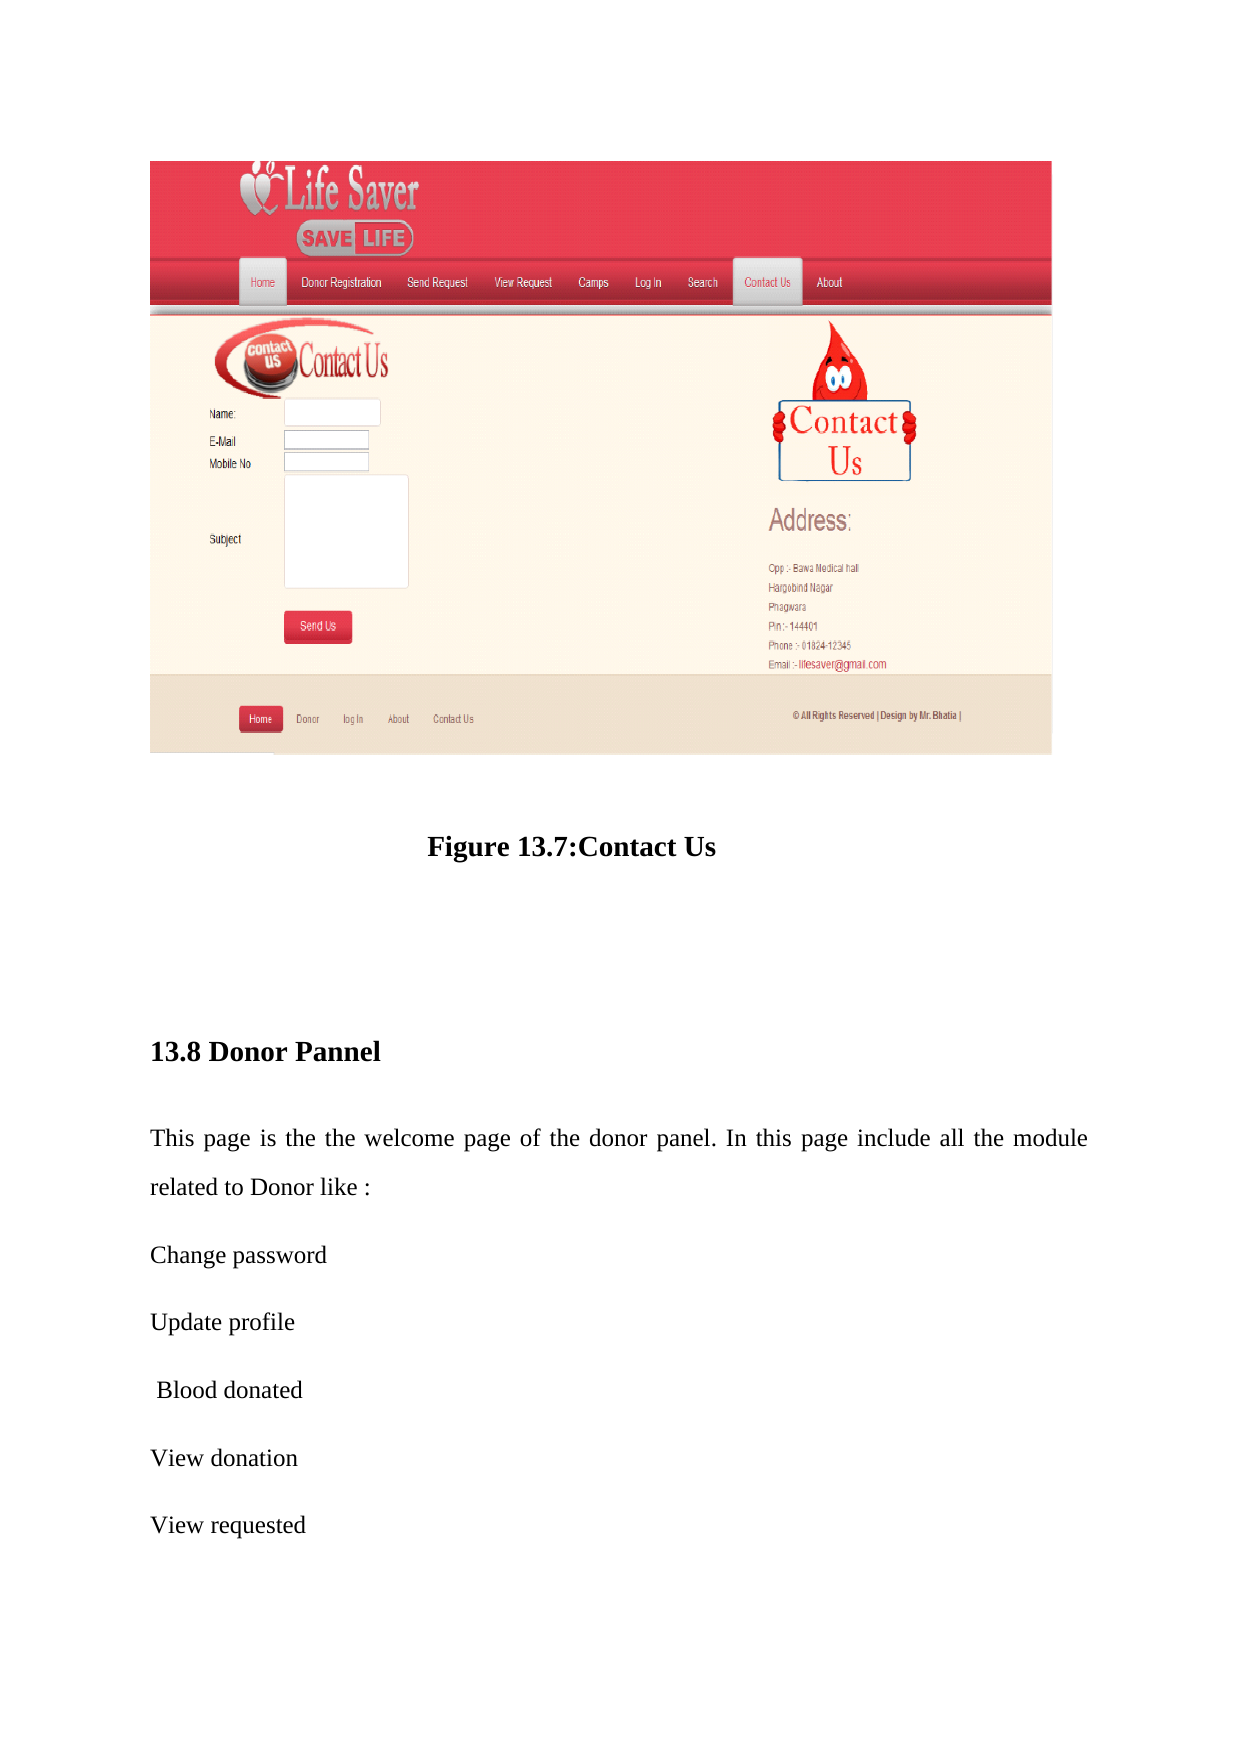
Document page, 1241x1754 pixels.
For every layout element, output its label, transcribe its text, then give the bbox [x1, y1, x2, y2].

text Change password [150, 1238, 1090, 1270]
text Blood donated [150, 1373, 1090, 1406]
text 13.8 Donor Pannel [150, 1019, 1090, 1084]
text Figure 13.7:Contact Us [150, 814, 1090, 879]
text View donation [150, 1441, 1090, 1473]
text This page is the the welcome page of the donor panel. In this page include all the module related to Donor like : [150, 1152, 1090, 1203]
text View requested [150, 1509, 1090, 1541]
text Update profile [150, 1306, 1090, 1338]
